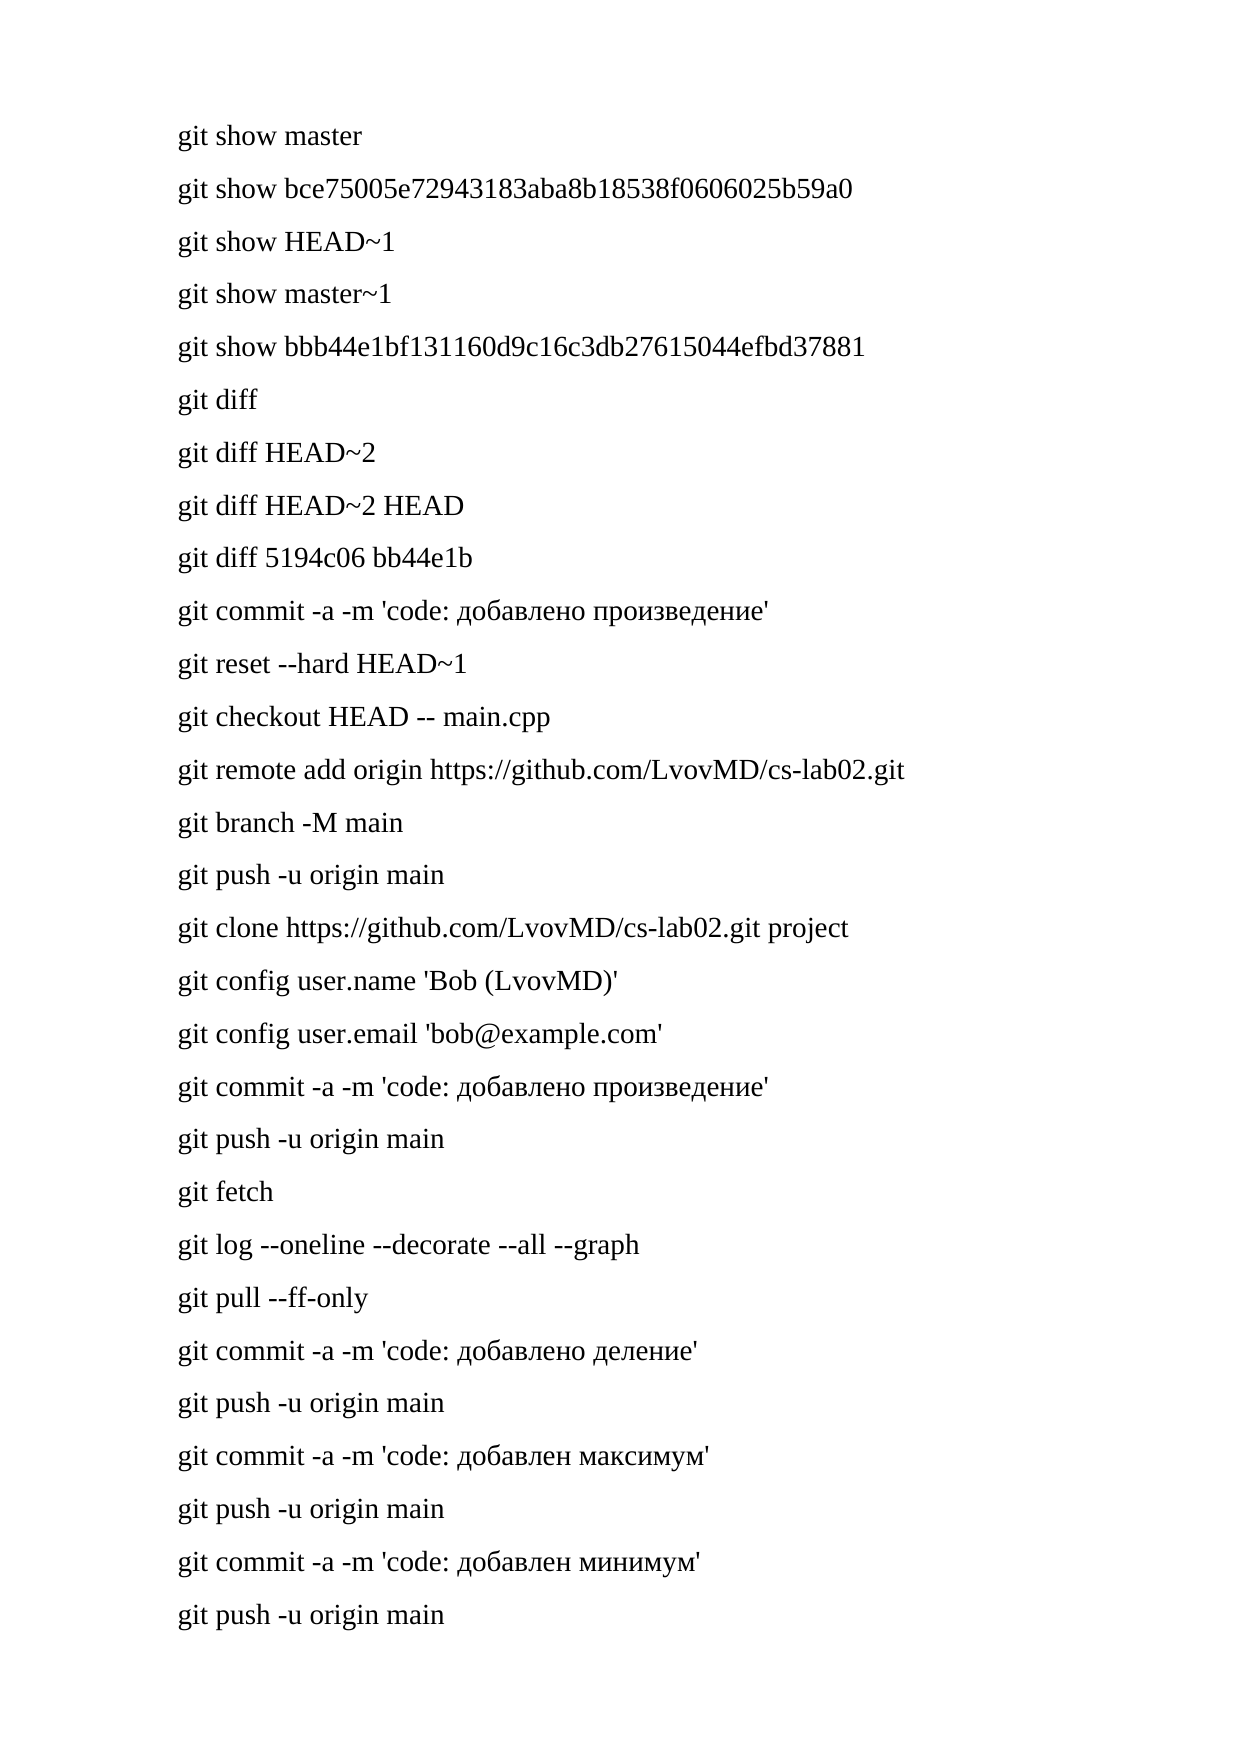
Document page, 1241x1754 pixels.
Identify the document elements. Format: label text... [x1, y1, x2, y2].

text git diff [177, 382, 1152, 416]
text git show master~1 [177, 277, 1152, 310]
text git diff 5194c06 bb44e1b [177, 541, 1152, 574]
text git commit -a -m 'code: добавлен максимум' [177, 1438, 1152, 1472]
text git clone https://github.com/LvovMD/cs-lab02.git project [177, 910, 1152, 944]
text git diff HEAD~2 [177, 435, 1152, 468]
text git show bce75005e72943183aba8b18538f0606025b59a0 [177, 171, 1152, 204]
text git push -u origin main [177, 857, 1152, 891]
text git pull --ff-only [177, 1280, 1152, 1313]
text git show bbb44e1bf131160d9c16c3db27615044efbd37881 [177, 329, 1152, 363]
text git diff HEAD~2 HEAD [177, 488, 1152, 521]
text git remote add origin https://github.com/LvovMD/cs-lab02.git [177, 752, 1152, 785]
text git push -u origin main [177, 1386, 1152, 1419]
text git push -u origin main [177, 1491, 1152, 1525]
text git show master [177, 118, 1152, 152]
text git push -u origin main [177, 1597, 1152, 1630]
text git config user.name 'Bob (LvovMD)' [177, 963, 1152, 997]
text git commit -a -m 'code: добавлен минимум' [177, 1544, 1152, 1578]
text git log --oneline --decorate --all --graph [177, 1227, 1152, 1261]
text git commit -a -m 'code: добавлено деление' [177, 1333, 1152, 1366]
text git commit -a -m 'code: добавлено произведение' [177, 593, 1152, 627]
text git branch -M main [177, 805, 1152, 838]
text git reset --hard HEAD~1 [177, 646, 1152, 680]
text git config user.email 'bob@example.com' [177, 1016, 1152, 1049]
text git push -u origin main [177, 1122, 1152, 1155]
text git show HEAD~1 [177, 224, 1152, 257]
text git fetch [177, 1174, 1152, 1208]
text git commit -a -m 'code: добавлено произведение' [177, 1069, 1152, 1102]
text git checkout HEAD -- main.cpp [177, 699, 1152, 733]
